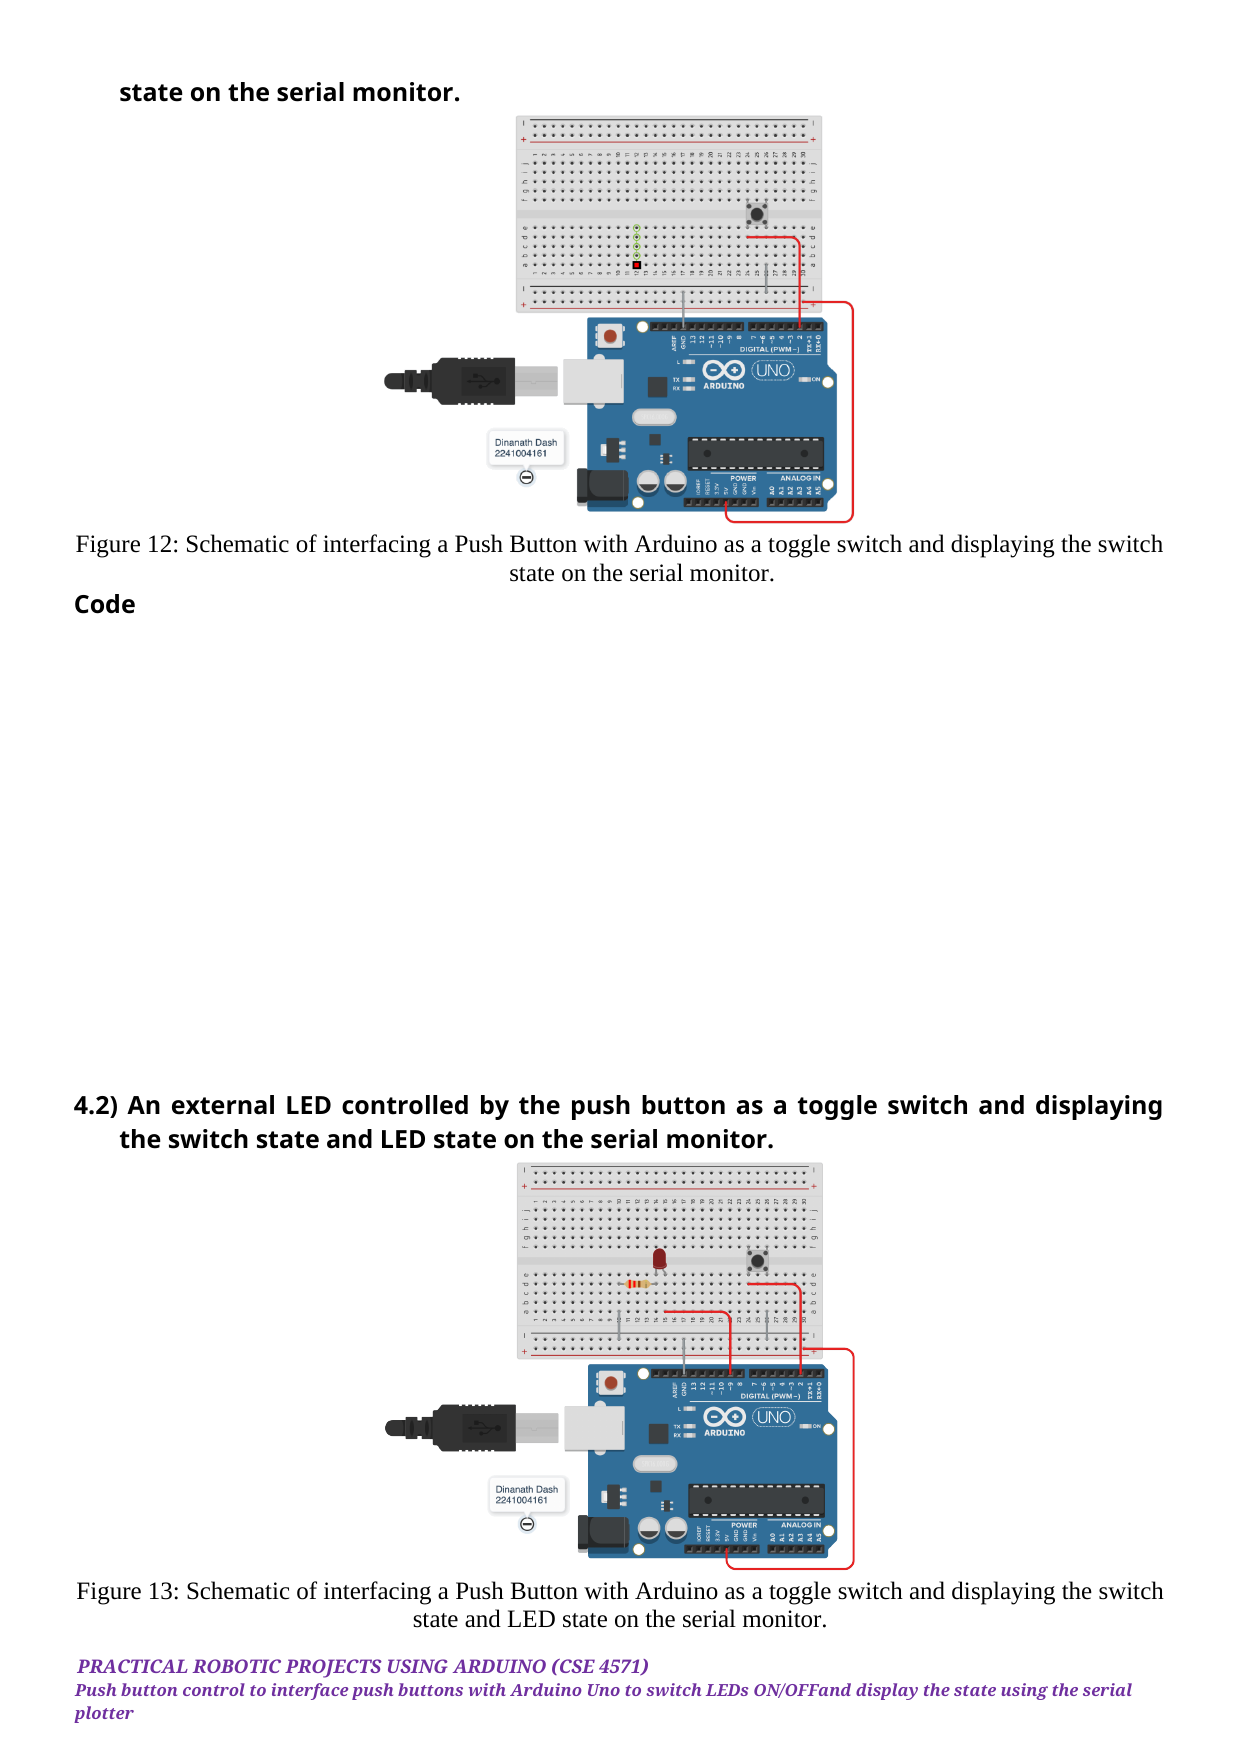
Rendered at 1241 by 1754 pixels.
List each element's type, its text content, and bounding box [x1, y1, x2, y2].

list Code [74, 587, 1165, 621]
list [74, 75, 1165, 109]
text Figure 13: Schematic of interfacing a Push Button with Arduino as a toggle switch and displaying the switch state and LED state on the serial monitor. [75, 1576, 1165, 1633]
list Figure 12: Schematic of interfacing a Push Button with Arduino as a toggle switch and displaying the switch state on the serial monitor. [74, 529, 1165, 587]
subtitle 4.2) An external LED controlled by the push button as a toggle switch and displaying the switch state and LED state on the serial monitor. [74, 1088, 1165, 1156]
picture [380, 109, 859, 529]
picture [381, 1155, 859, 1576]
